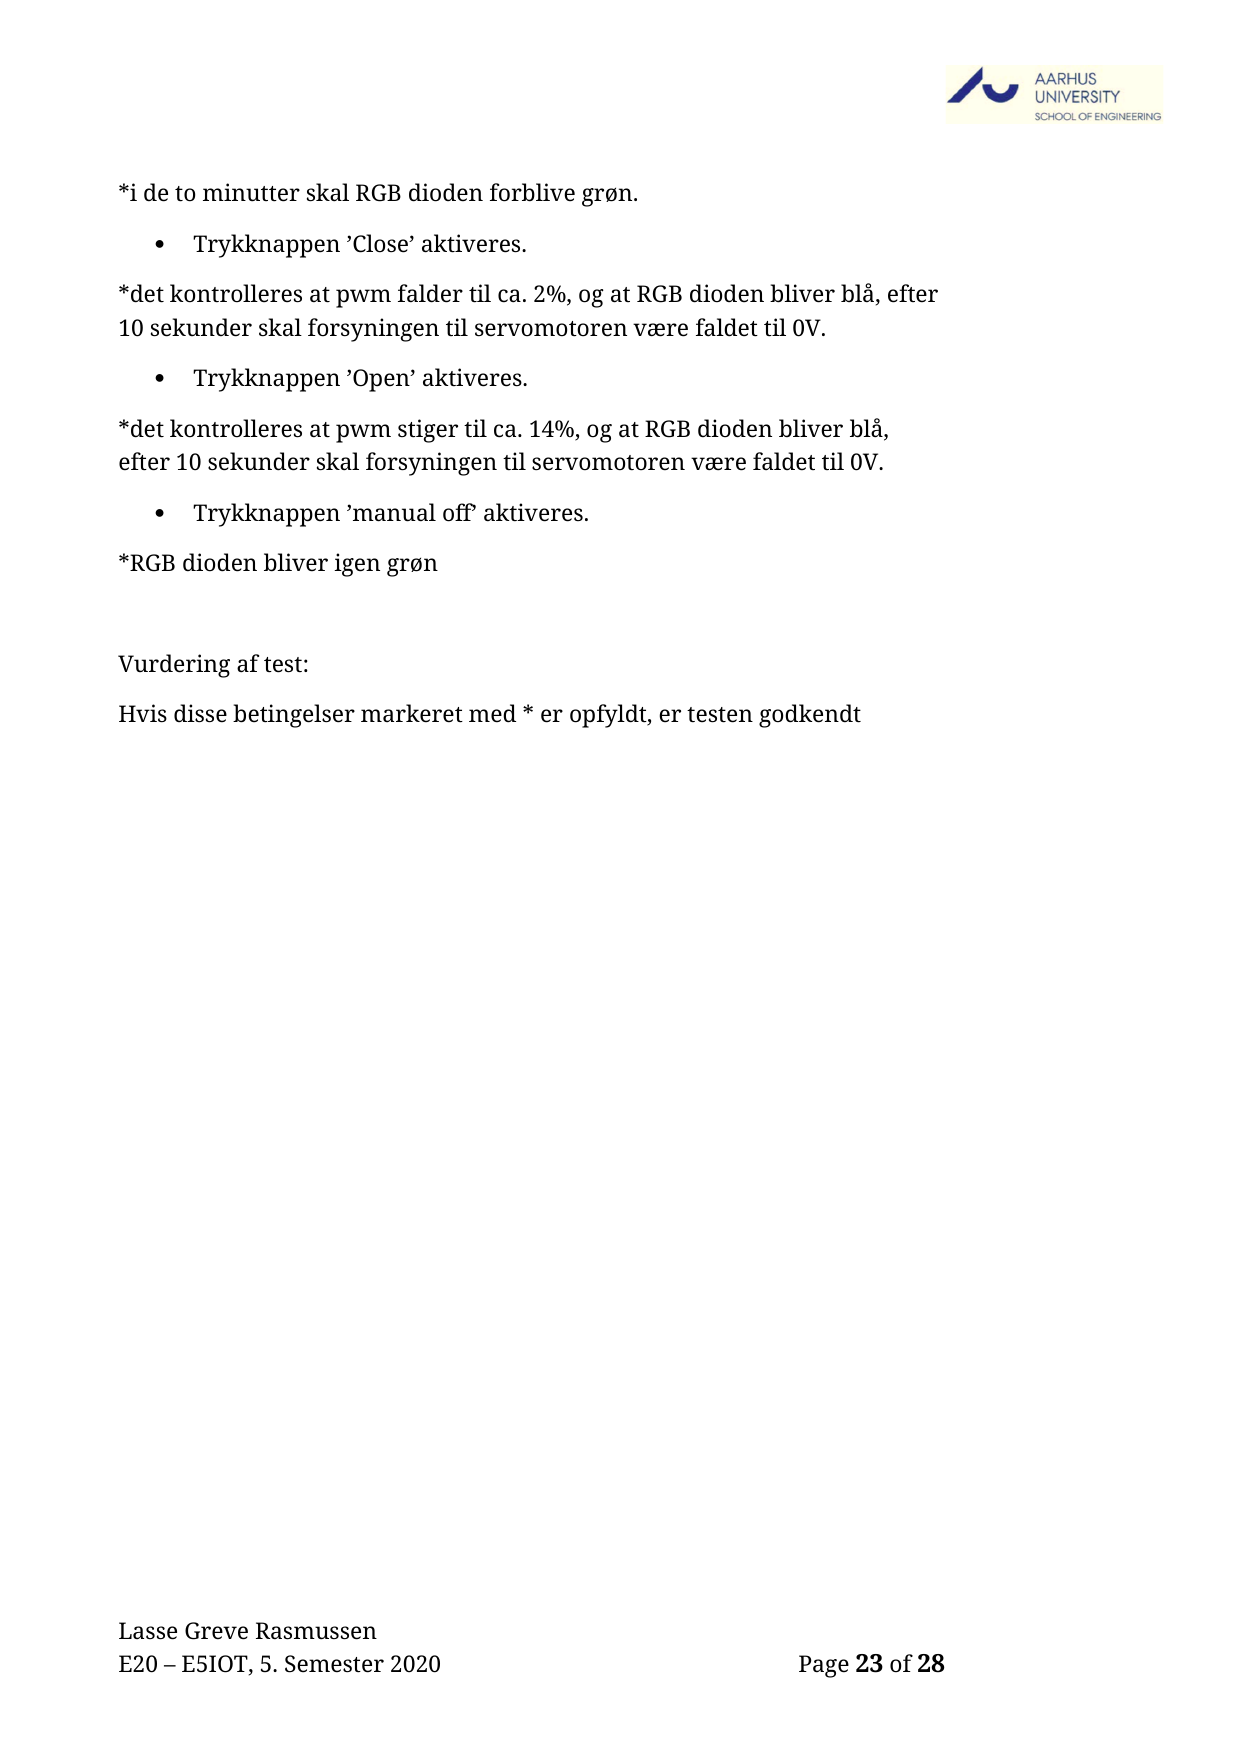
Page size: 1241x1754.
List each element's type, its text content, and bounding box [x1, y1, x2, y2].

list Trykknappen ’Open’ aktiveres. [156, 362, 945, 393]
list Trykknappen ’Close’ aktiveres. [156, 228, 945, 259]
list Trykknappen ’manual off’ aktiveres. [156, 497, 945, 528]
text Hvis disse betingelser markeret med * er opfyldt, er testen godkendt [118, 698, 945, 730]
text *det kontrolleres at pwm falder til ca. 2%, og at RGB dioden bliver blå, efter 10 sekunder skal forsyningen til servomotoren være faldet til 0V. [118, 278, 945, 343]
text Vurdering af test: [118, 648, 945, 679]
text *det kontrolleres at pwm stiger til ca. 14%, og at RGB dioden bliver blå, efter 10 sekunder skal forsyningen til servomotoren være faldet til 0V. [118, 413, 945, 478]
text *RGB dioden bliver igen grøn [118, 547, 945, 578]
text *i de to minutter skal RGB dioden forblive grøn. [118, 177, 945, 208]
picture [944, 46, 1164, 136]
